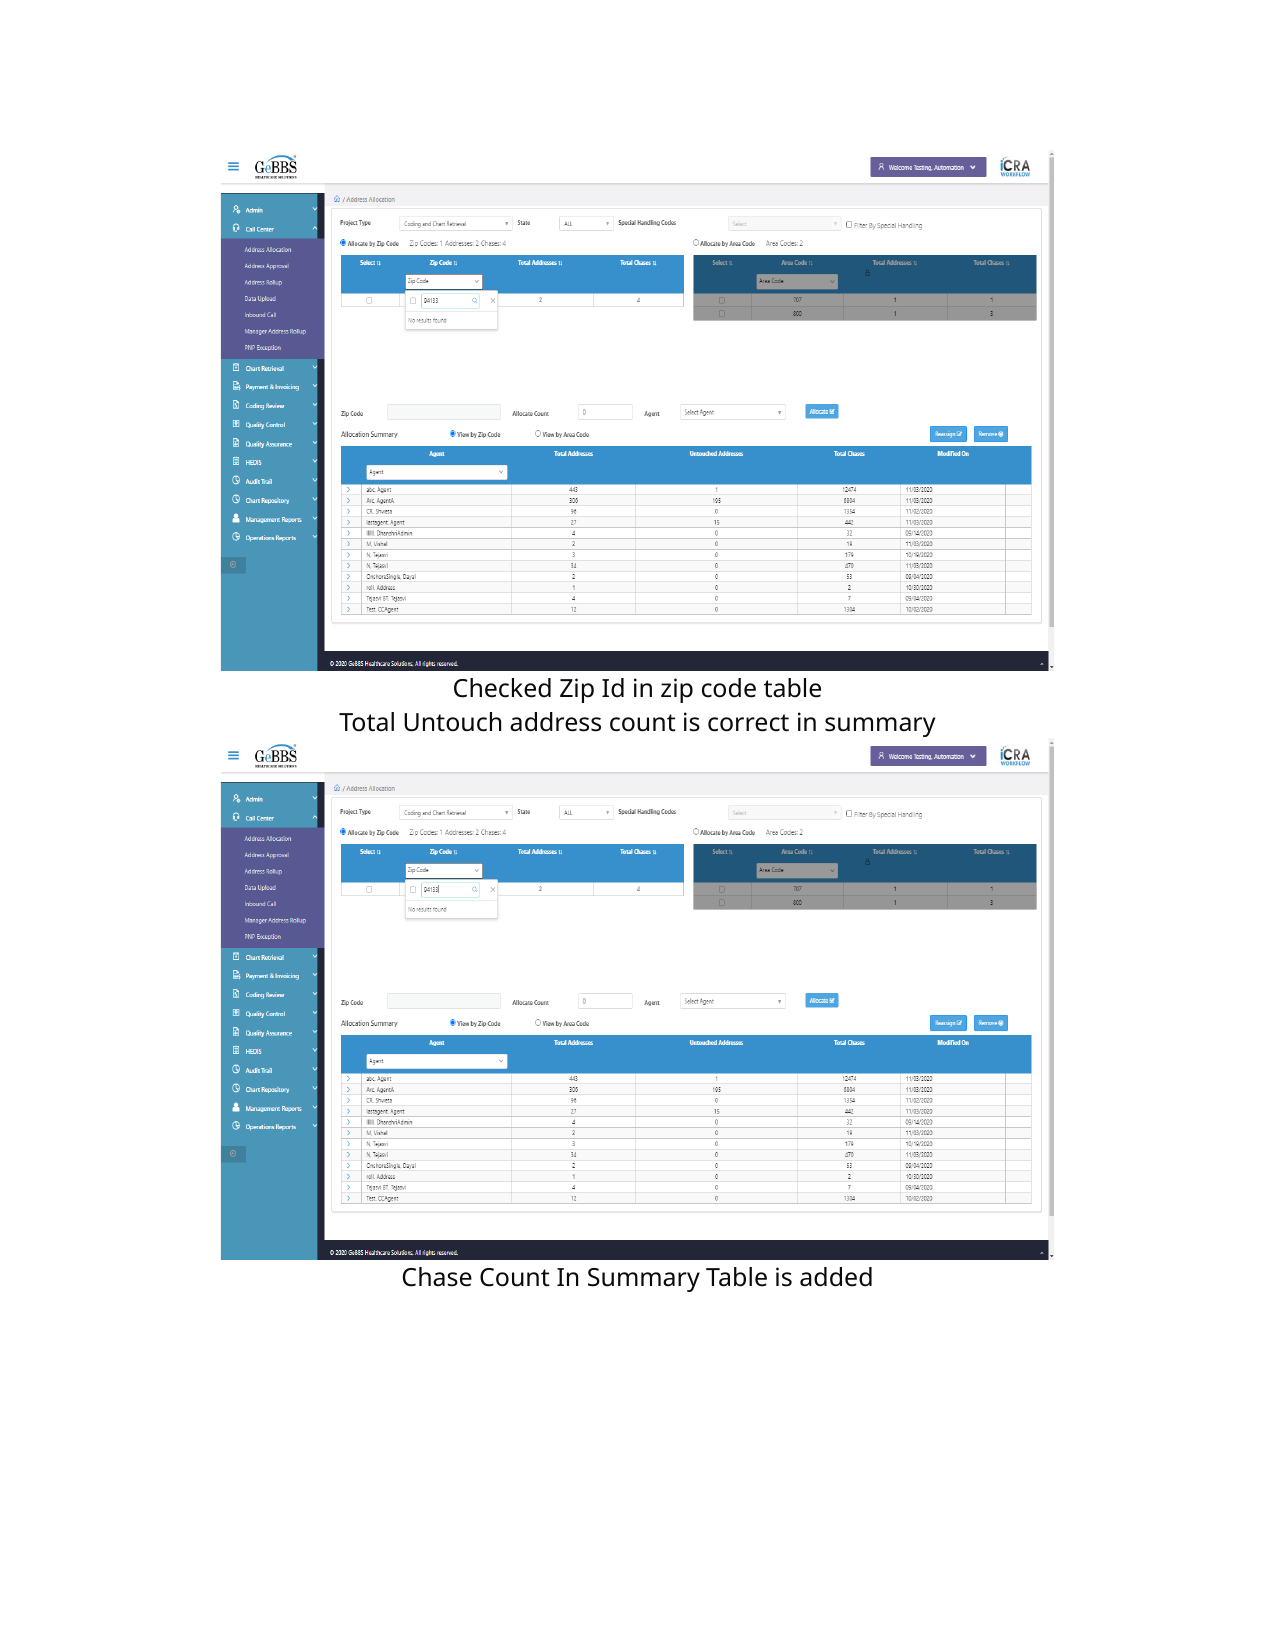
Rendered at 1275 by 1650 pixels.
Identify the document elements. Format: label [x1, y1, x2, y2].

text [150, 150, 1125, 1294]
picture [220, 738, 1055, 1260]
picture [220, 150, 1055, 671]
